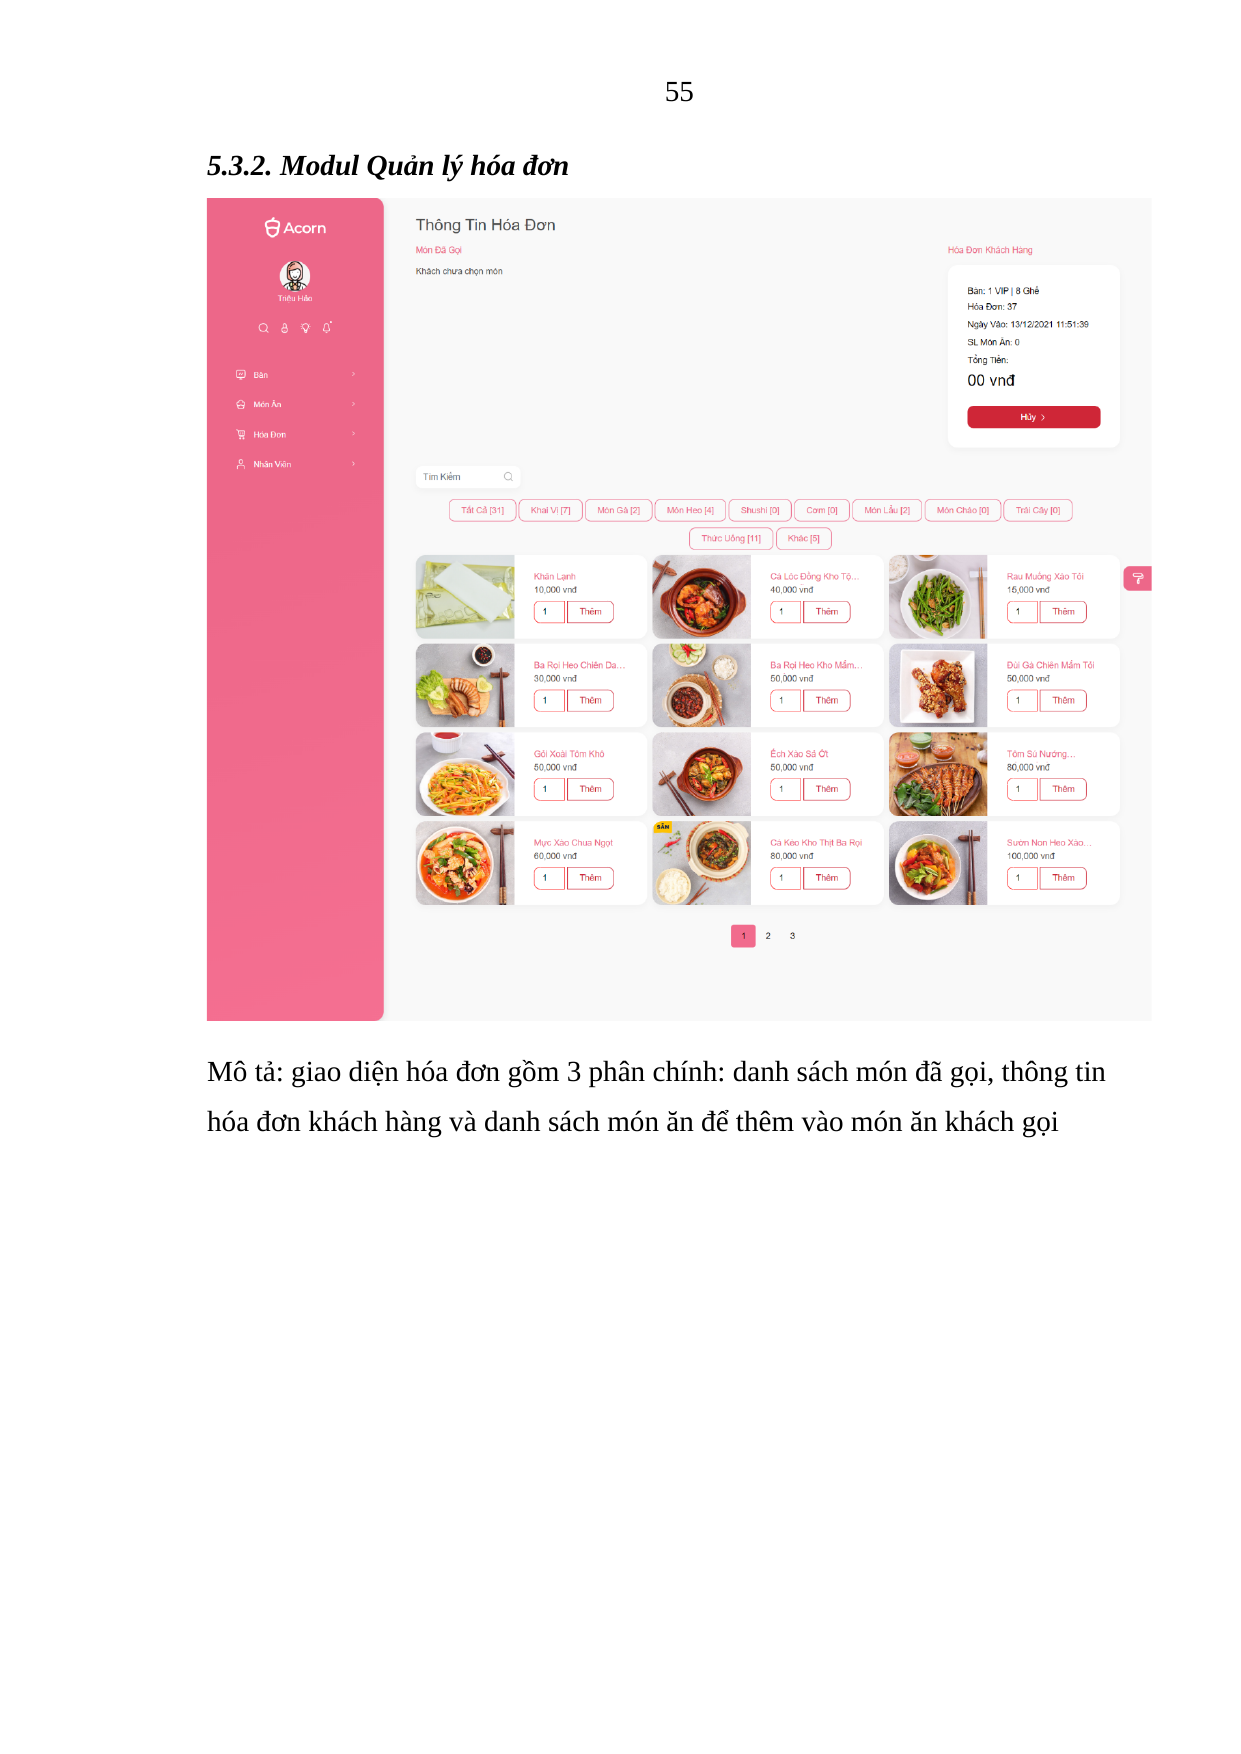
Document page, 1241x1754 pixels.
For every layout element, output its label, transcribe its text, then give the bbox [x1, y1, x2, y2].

subtitle 5.3.2. Modul Quản lý hóa đơn [207, 148, 1152, 181]
text Mô tả: giao diện hóa đơn gồm 3 phân chính: danh sách món đã gọi, thông tin hóa đơn khách hàng và danh sách món ăn để thêm vào món ăn khách gọi [207, 1054, 1152, 1138]
picture [206, 198, 1152, 1021]
